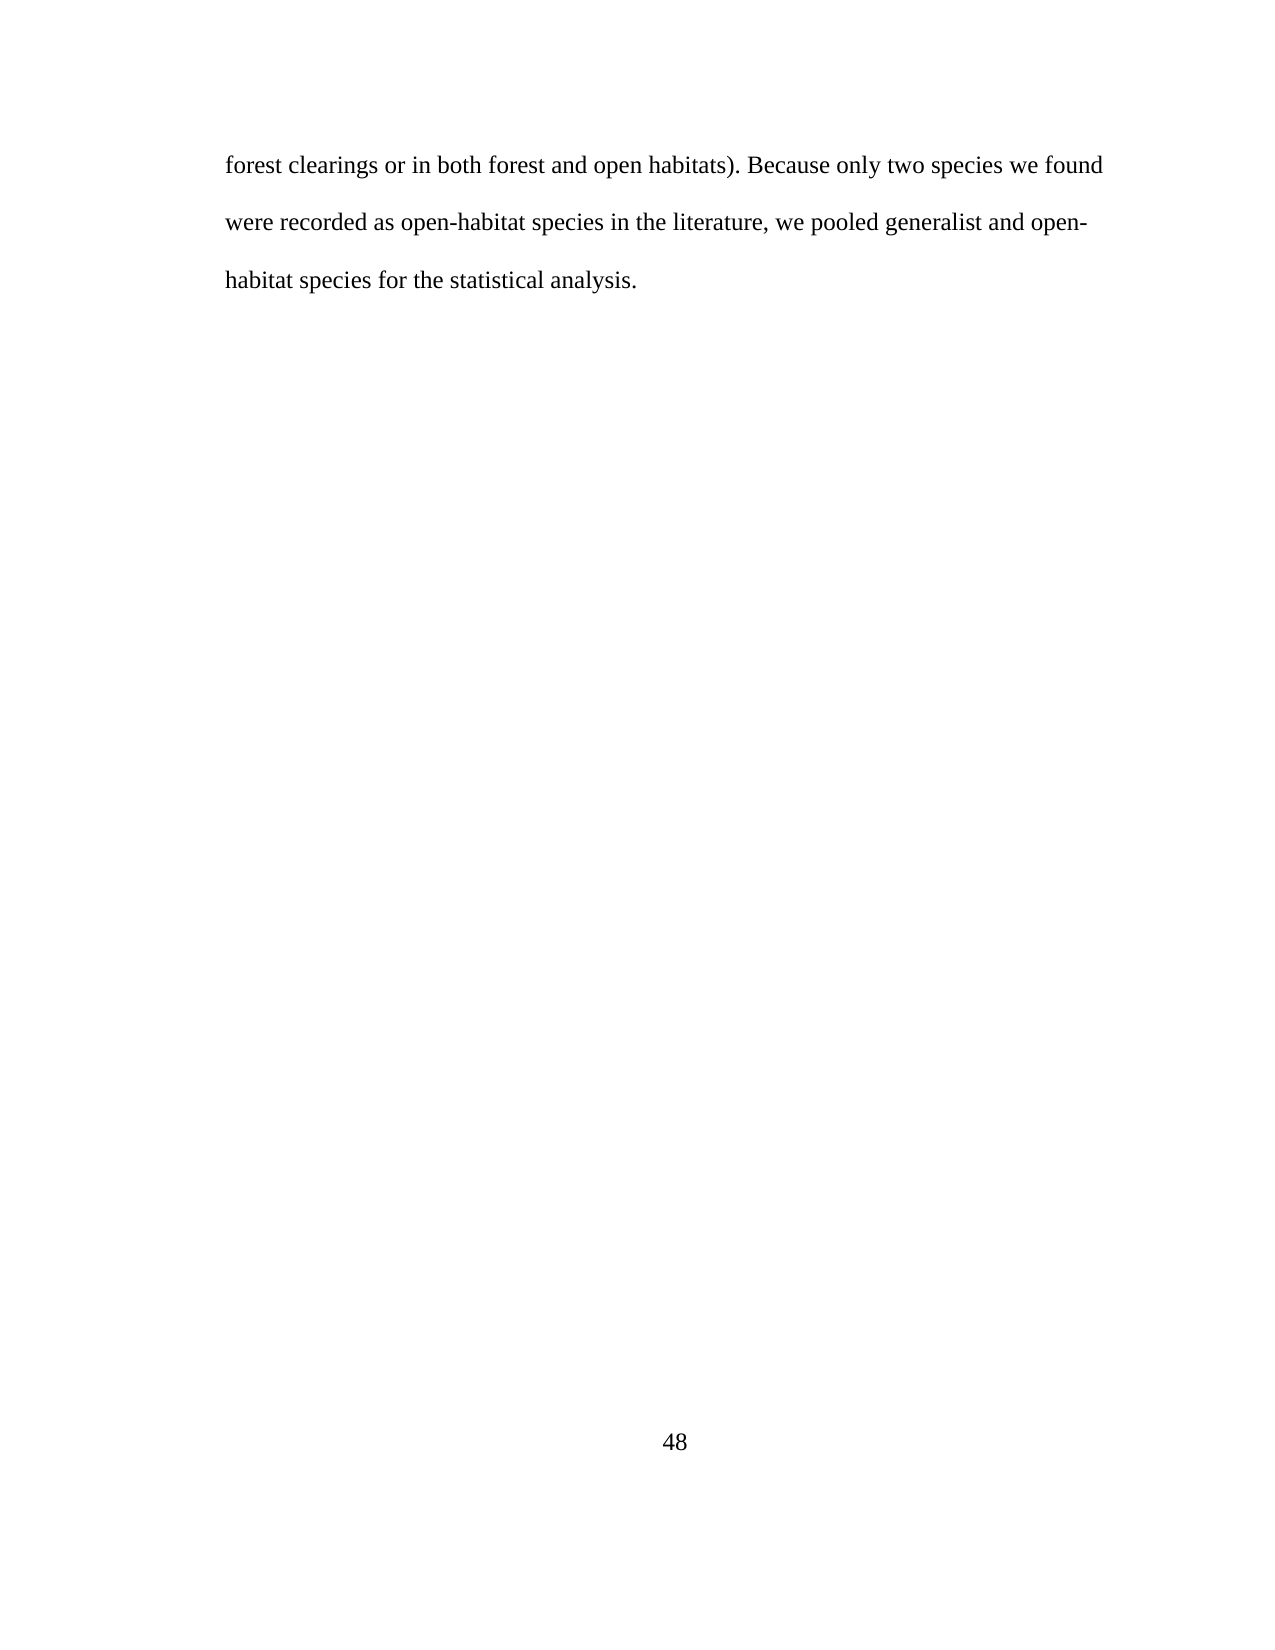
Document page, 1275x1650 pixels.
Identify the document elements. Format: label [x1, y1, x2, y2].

text [225, 150, 1125, 294]
